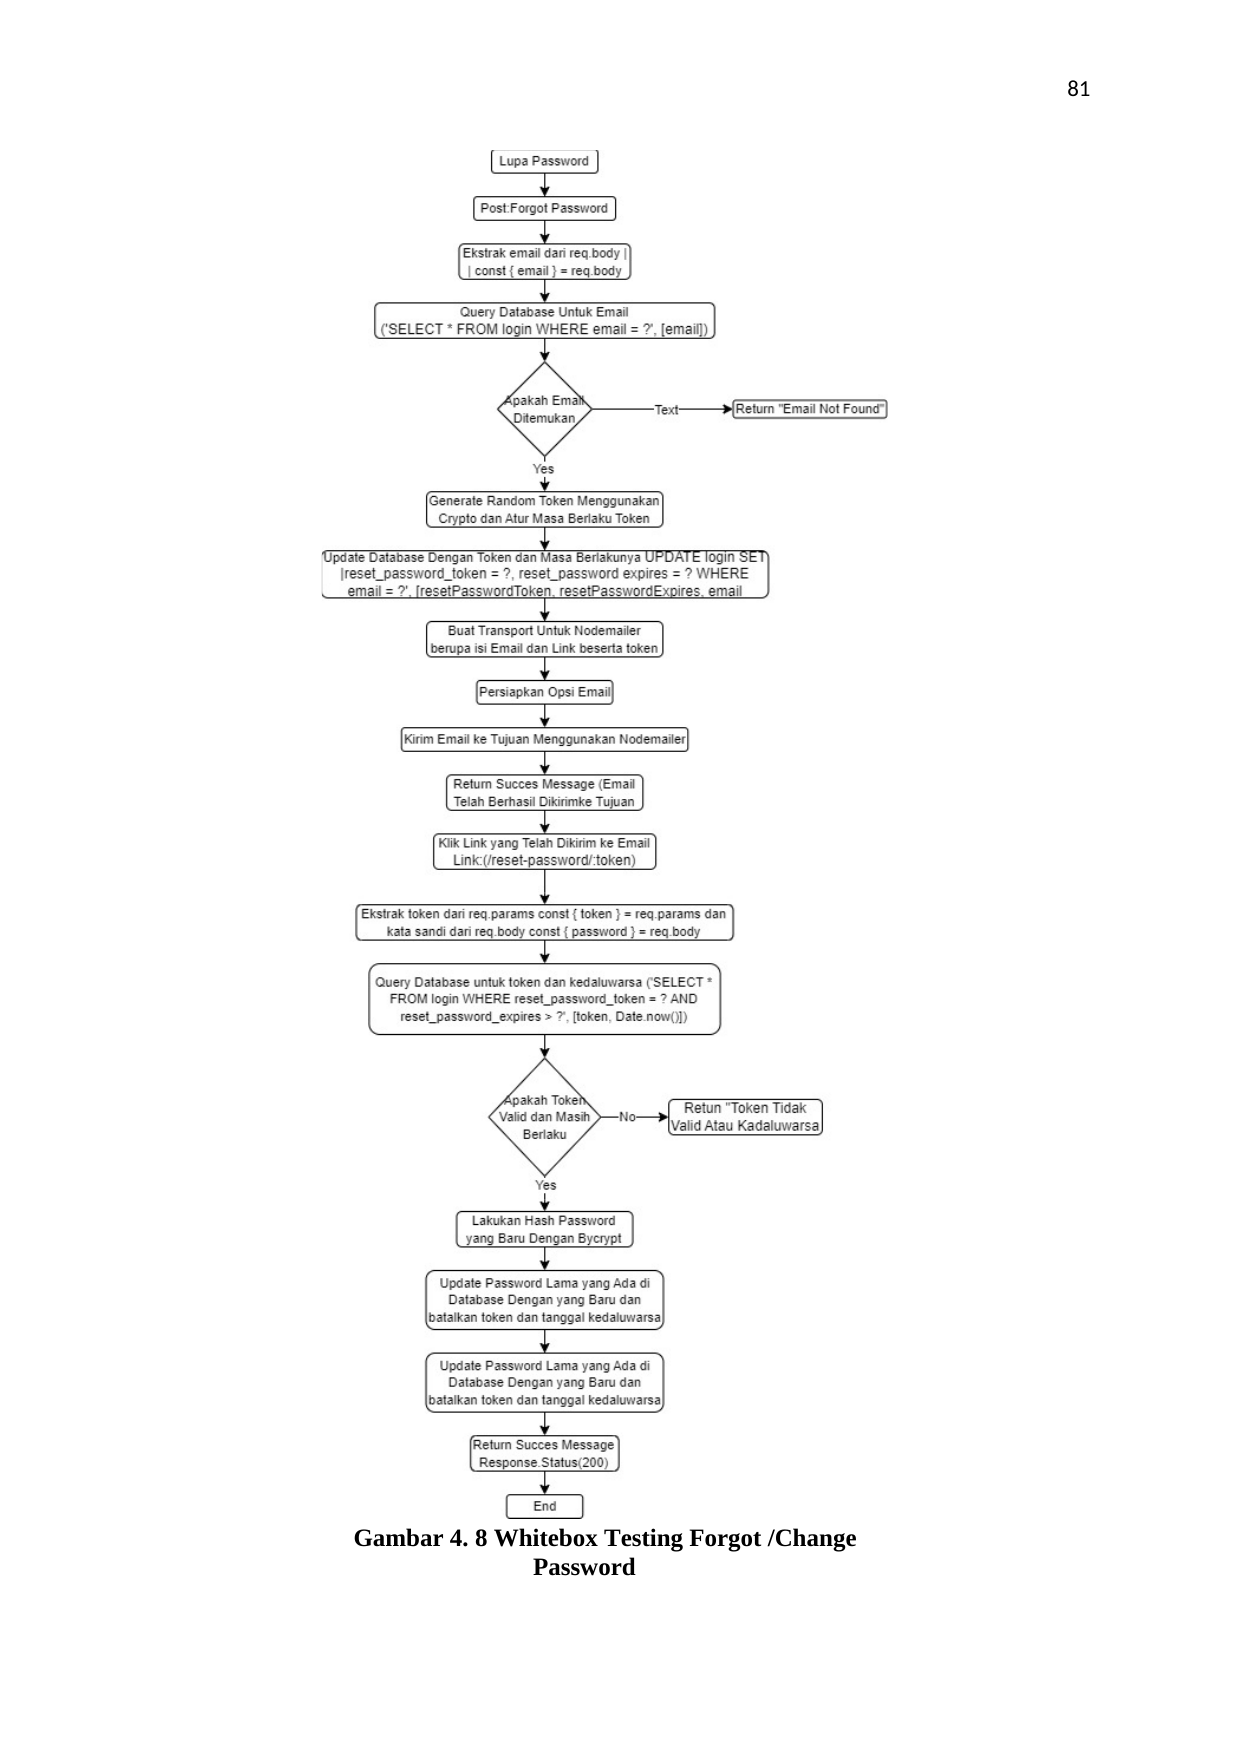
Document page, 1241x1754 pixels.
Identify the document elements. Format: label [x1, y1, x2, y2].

picture [321, 150, 888, 1519]
